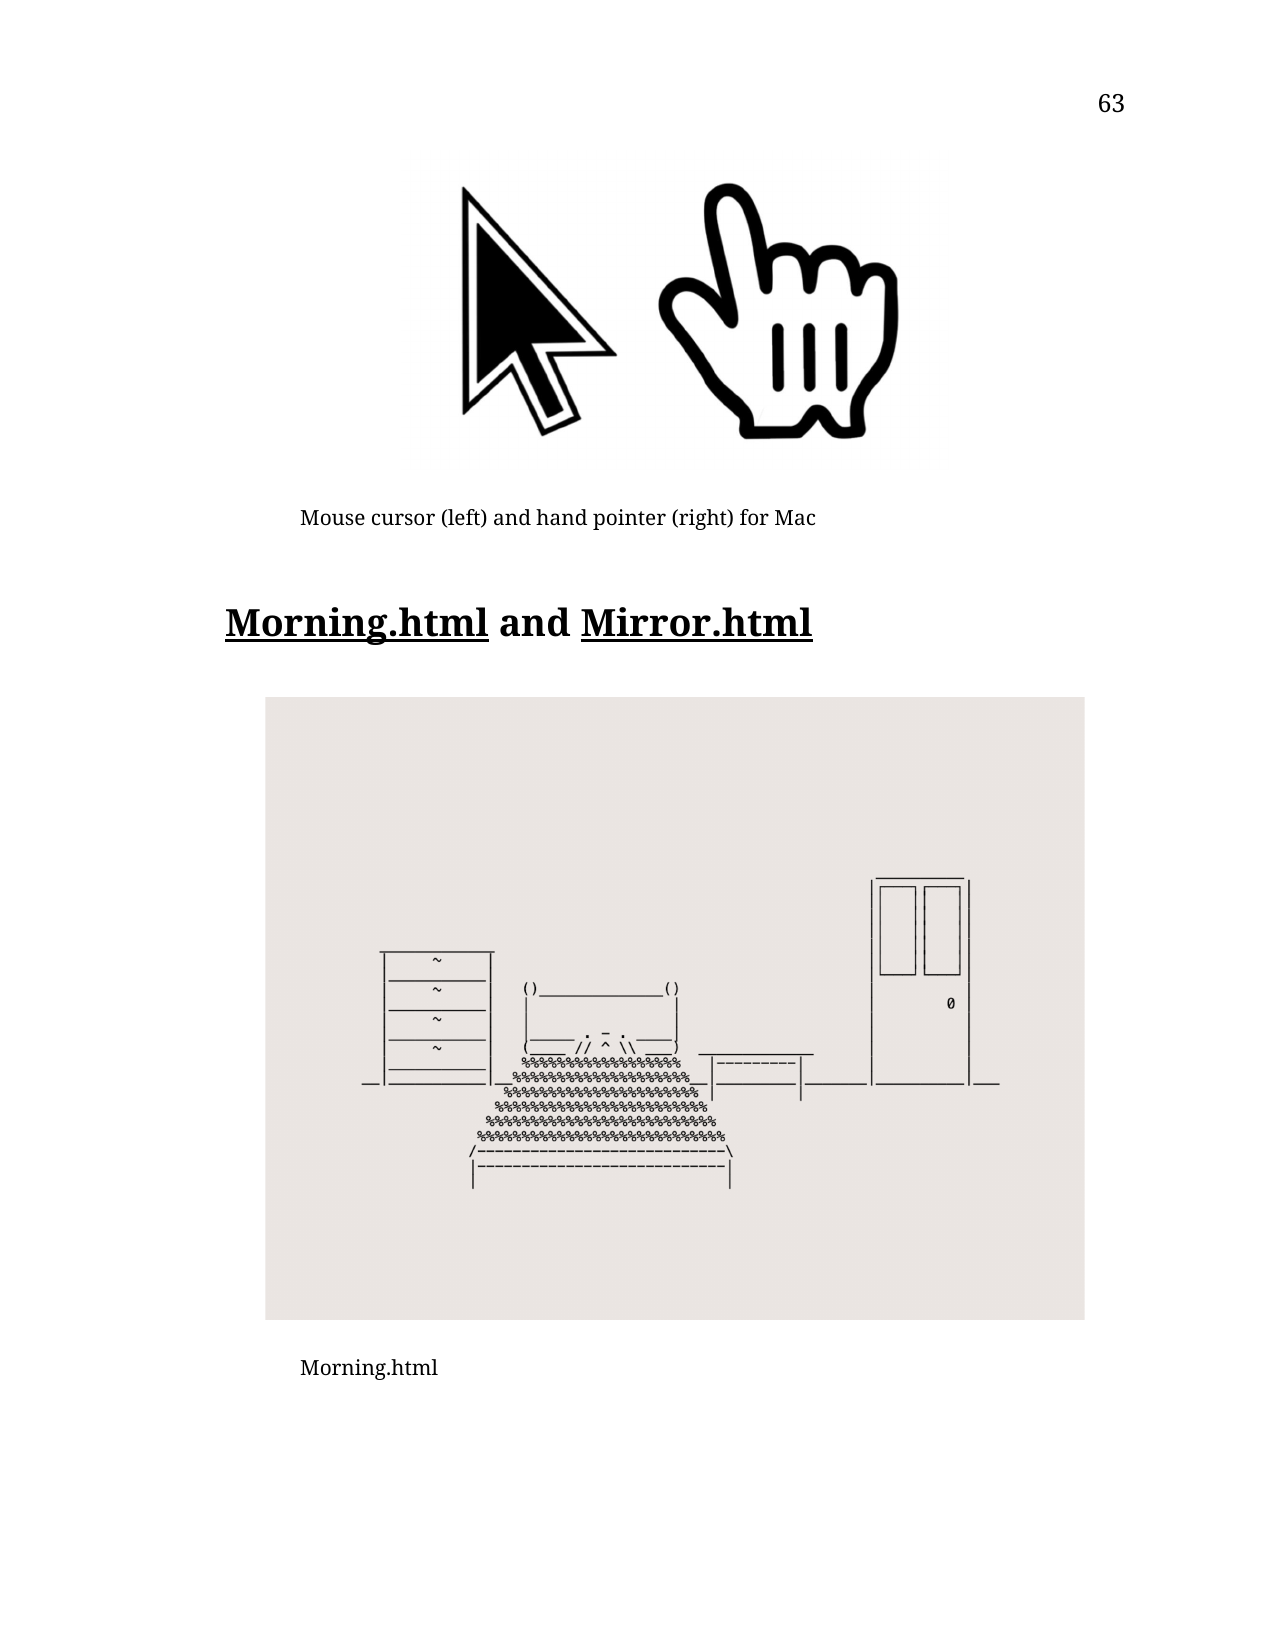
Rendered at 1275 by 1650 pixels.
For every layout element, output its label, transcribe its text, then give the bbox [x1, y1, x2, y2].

subtitle Morning.html and Mirror.html [225, 596, 1125, 647]
title Mouse cursor (left) and hand pointer (right) for Mac [300, 503, 1050, 532]
picture [401, 150, 949, 470]
title Morning.html [300, 1353, 1050, 1382]
picture [265, 697, 1085, 1320]
